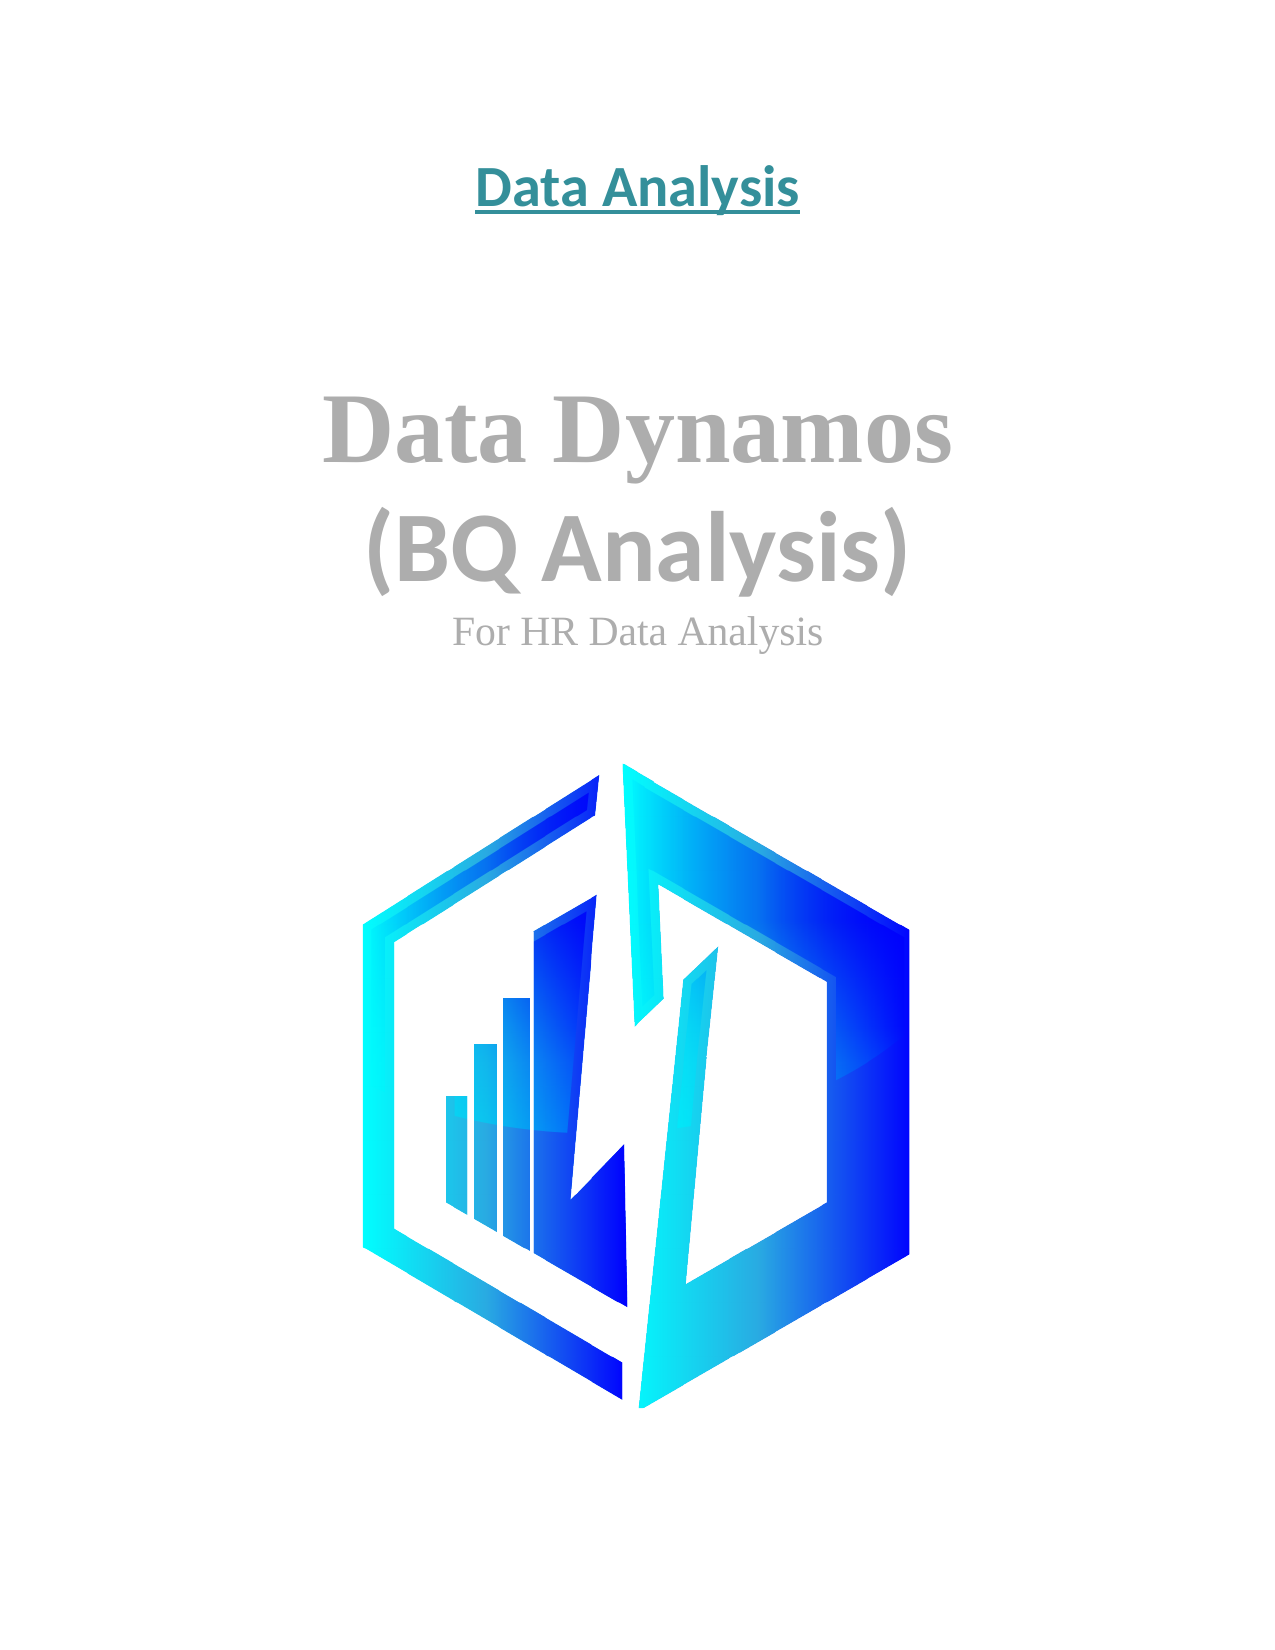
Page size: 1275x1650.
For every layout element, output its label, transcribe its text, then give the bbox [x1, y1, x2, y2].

text Data Analysis [150, 150, 1125, 221]
text (BQ Analysis) [150, 484, 1125, 606]
picture [362, 763, 910, 1408]
text Data Dynamos [150, 369, 1125, 484]
text For HR Data Analysis [150, 606, 1125, 654]
